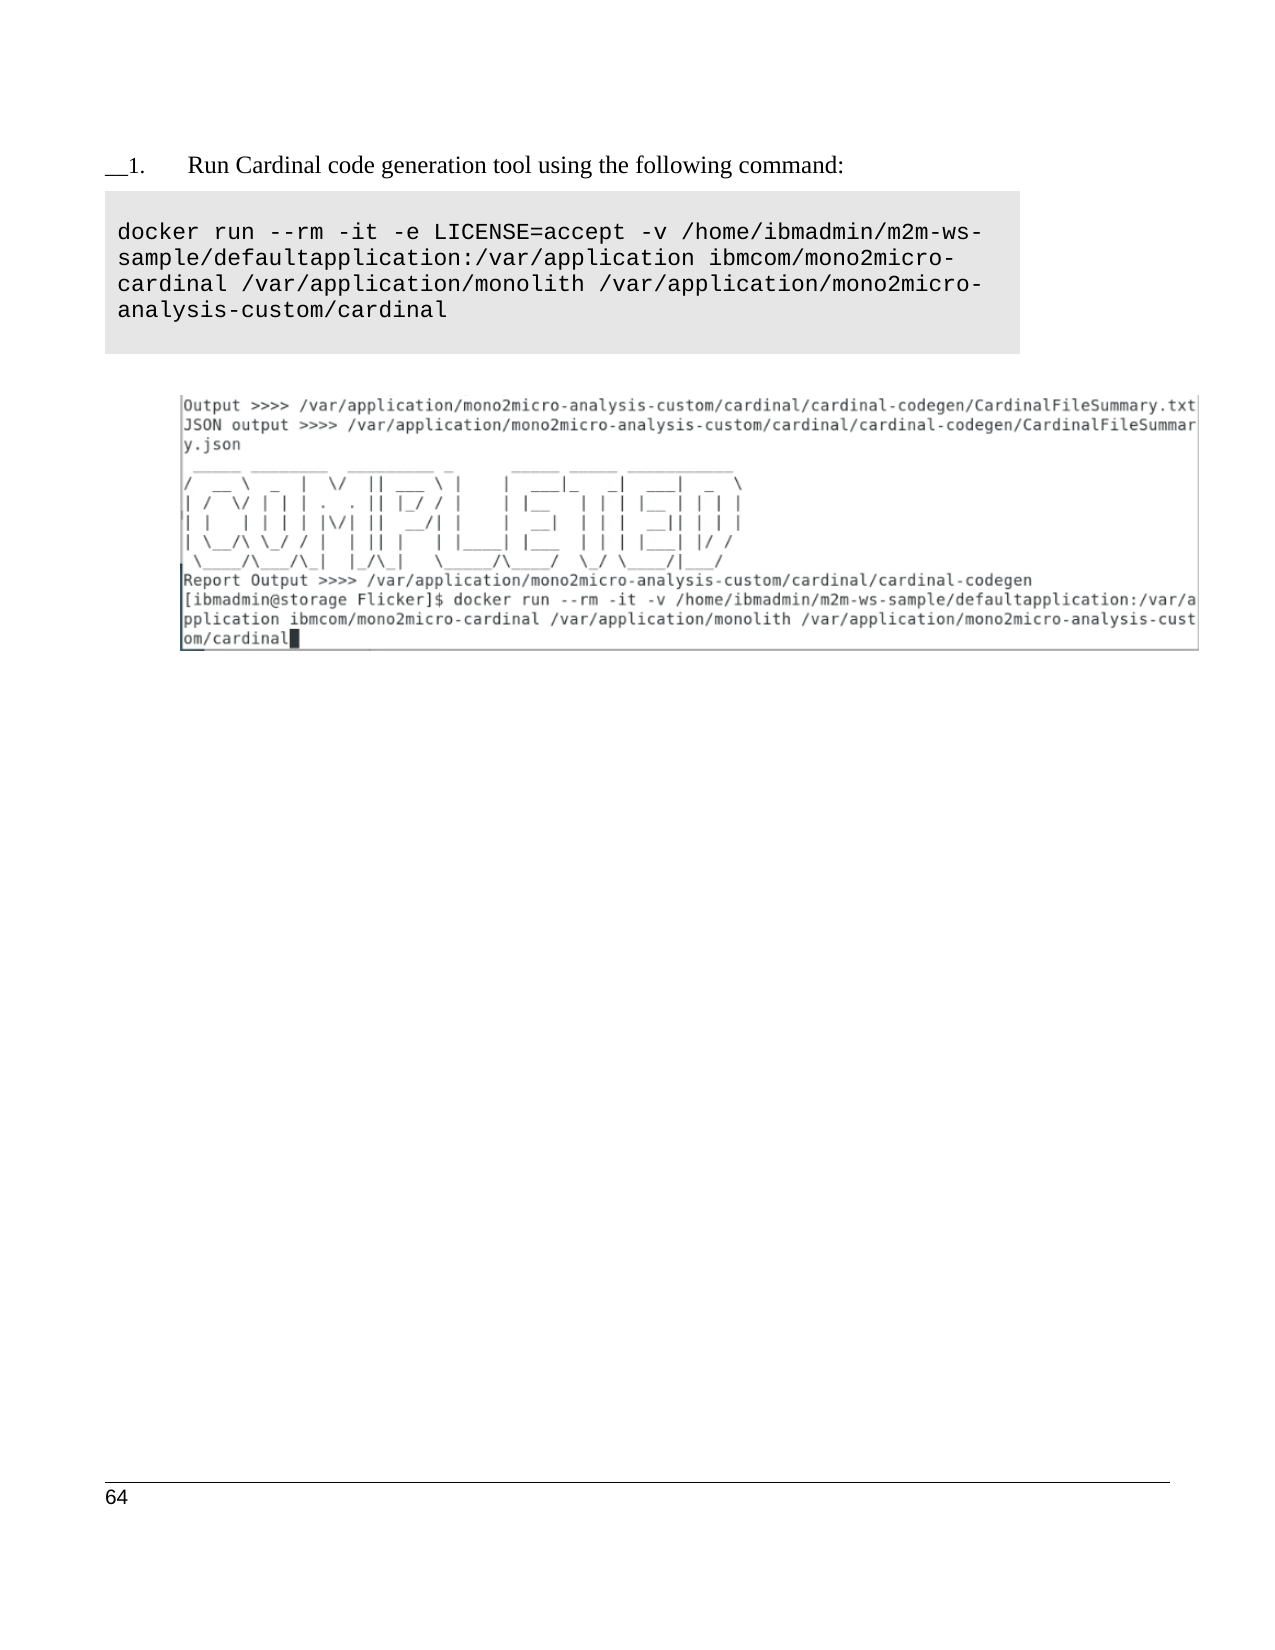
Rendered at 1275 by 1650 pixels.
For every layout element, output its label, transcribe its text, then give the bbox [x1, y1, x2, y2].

table_header docker run --rm -it -e LICENSE=accept -v /home/ibmadmin/m2m-ws-sample/defaultapplication:/var/application ibmcom/mono2micro-cardinal /var/application/monolith /var/application/mono2micro-analysis-custom/cardinal [105, 191, 1020, 354]
picture [180, 395, 1199, 651]
list Run Cardinal code generation tool using the following command: [105, 150, 1170, 179]
